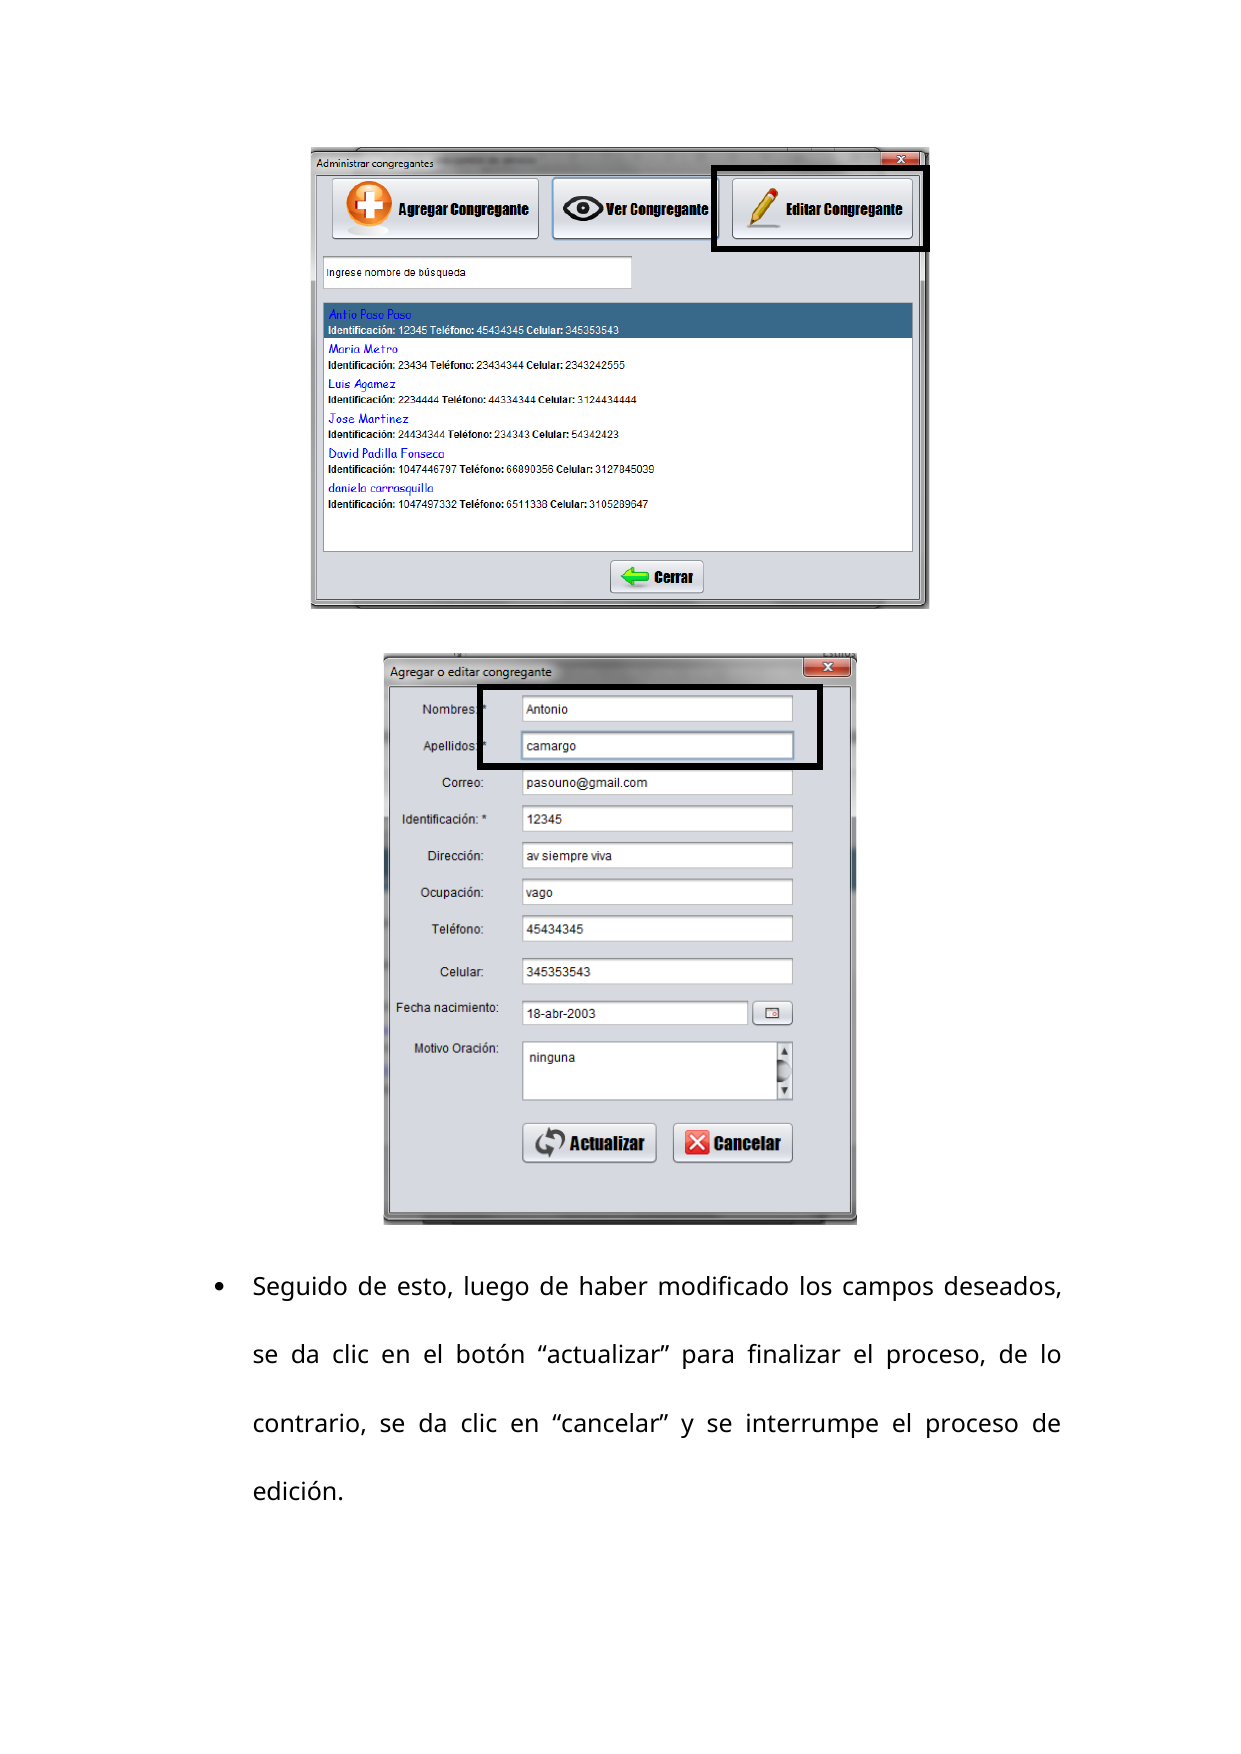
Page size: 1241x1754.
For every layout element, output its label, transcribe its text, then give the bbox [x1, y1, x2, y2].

picture [310, 147, 930, 609]
picture [717, 171, 923, 246]
picture [383, 653, 857, 1225]
list Seguido de esto, luego de haber modificado los campos deseados, se da clic en el botón “actualizar” para finalizar el proceso, de lo contrario, se da clic en “cancelar” y se interrumpe el proceso de edición. [215, 1269, 1063, 1507]
